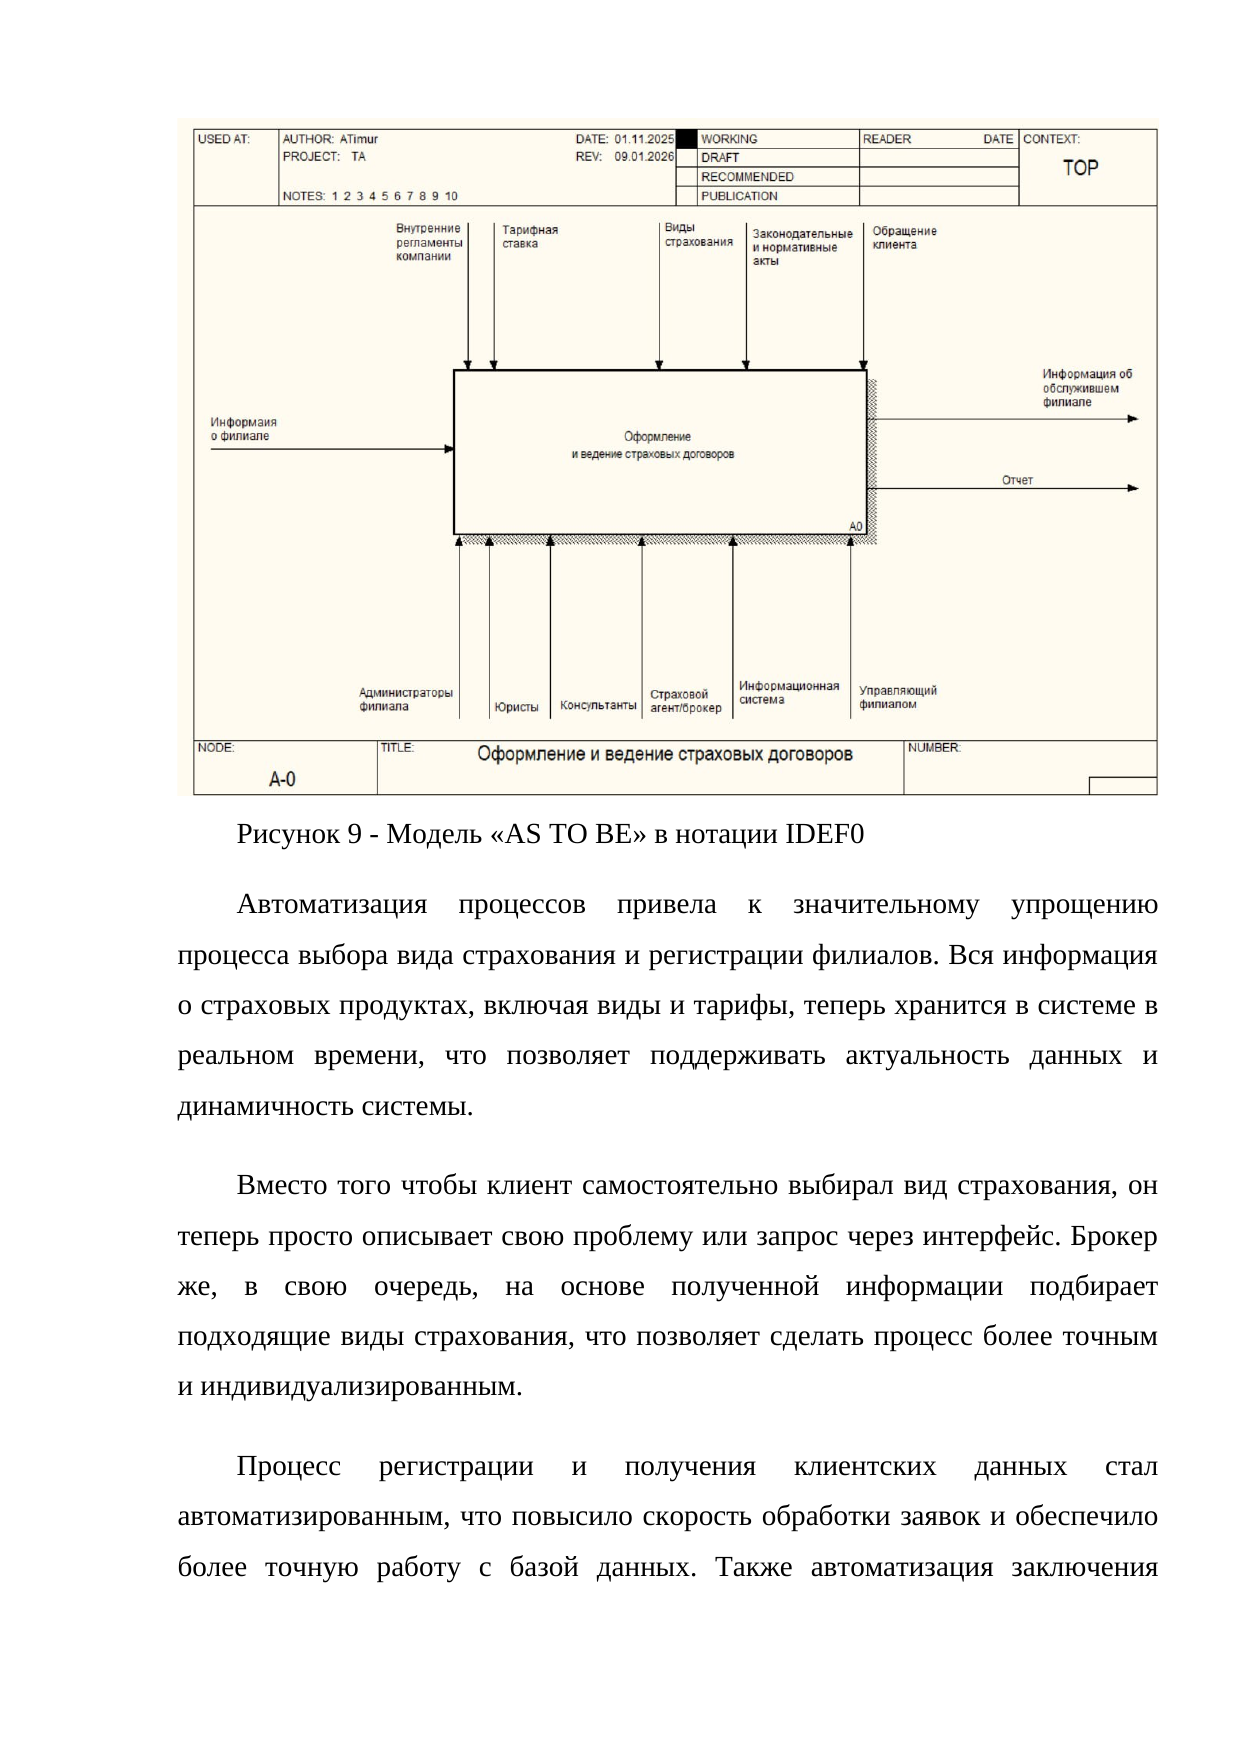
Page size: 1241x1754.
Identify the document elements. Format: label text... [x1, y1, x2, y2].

text Вместо того чтобы клиент самостоятельно выбирал вид страхования, он теперь просто описывает свою проблему или запрос через интерфейс. Брокер же, в свою очередь, на основе полученной информации подбирает подходящие виды страхования, что позволяет сделать процесс более точным и индивидуализированным. [177, 1167, 1159, 1402]
text Рисунок 9 - Модель «AS TO BE» в нотации IDEF0 [181, 816, 1149, 849]
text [177, 1448, 1159, 1582]
picture [177, 118, 1160, 796]
text Автоматизация процессов привела к значительному упрощению процесса выбора вида страхования и регистрации филиалов. Вся информация о страховых продуктах, включая виды и тарифы, теперь хранится в системе в реальном времени, что позволяет поддерживать актуальность данных и динамичность системы. [177, 887, 1159, 1121]
